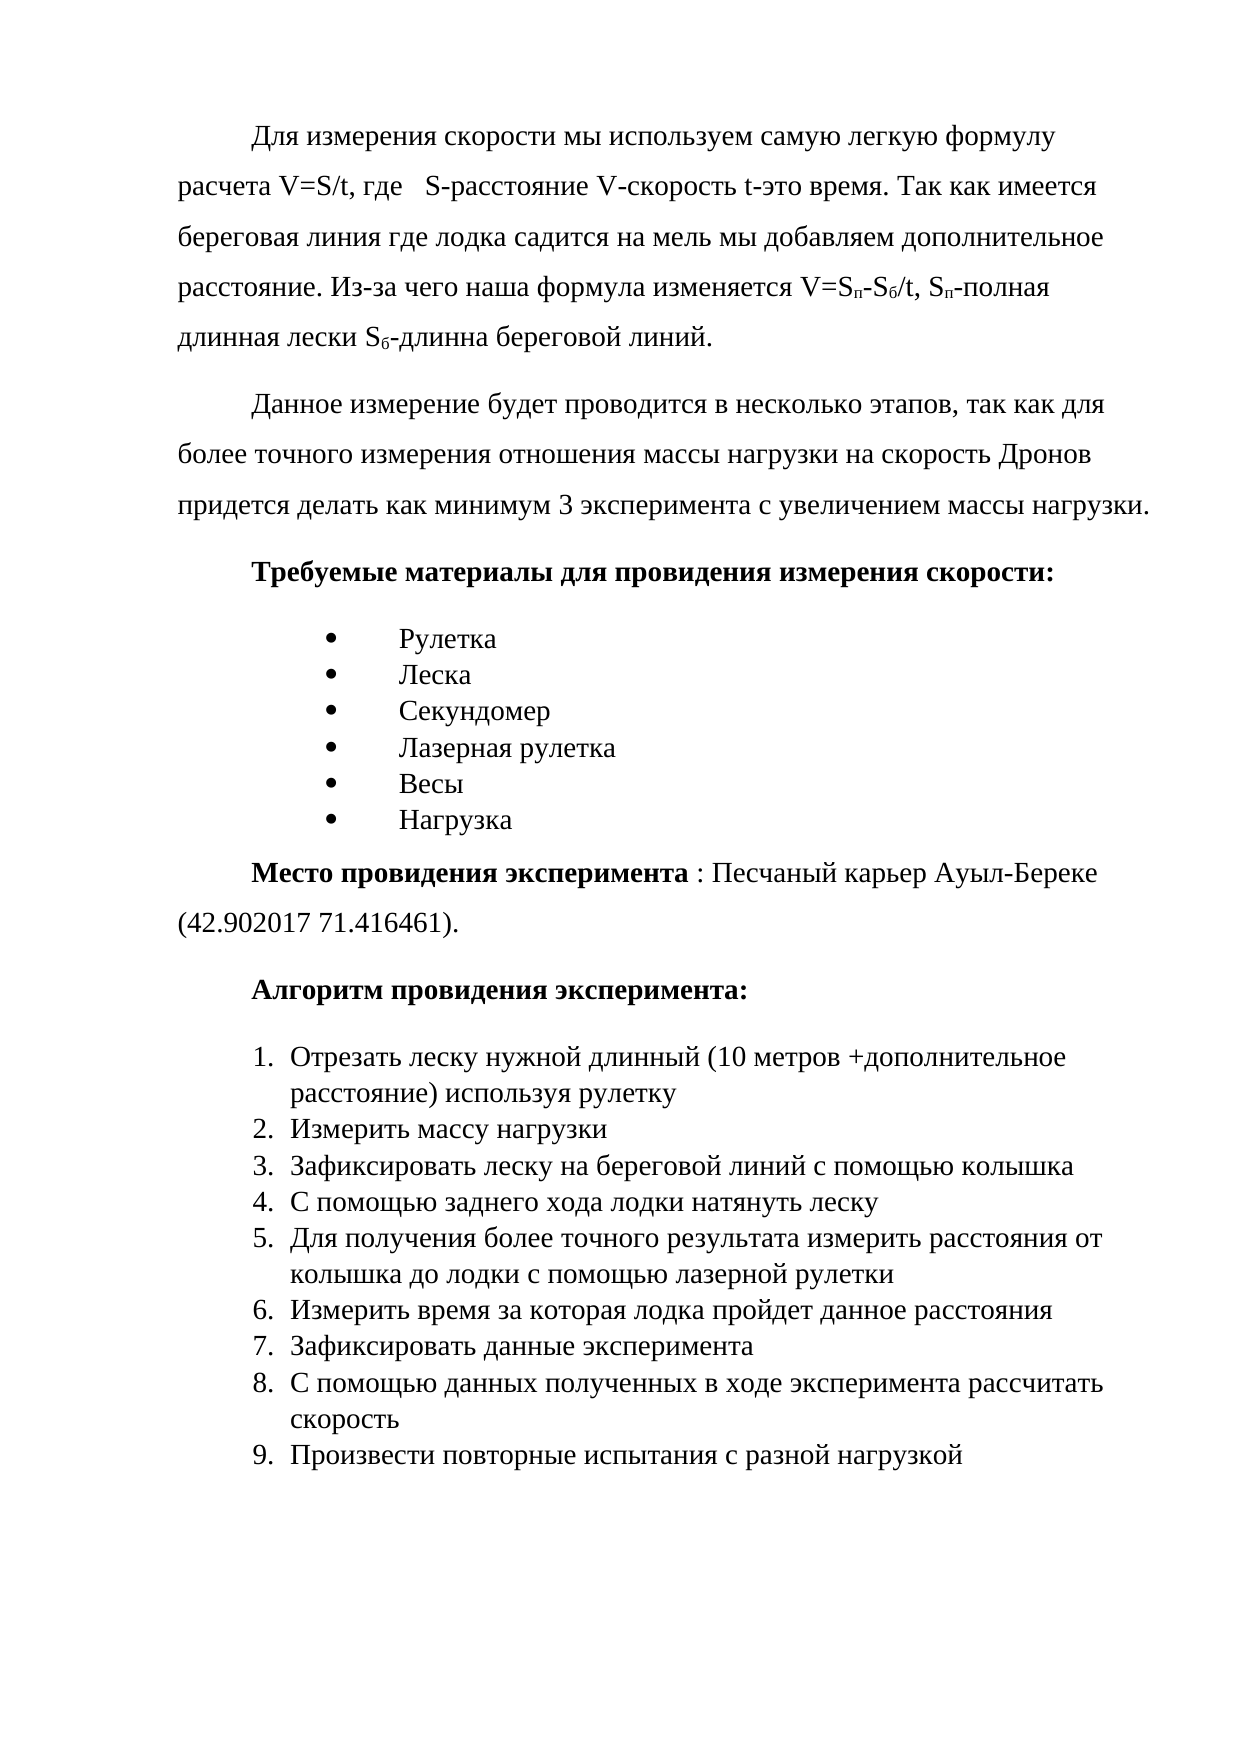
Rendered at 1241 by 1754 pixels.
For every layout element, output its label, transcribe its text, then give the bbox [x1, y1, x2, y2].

text Алгоритм провидения эксперимента: [177, 972, 1152, 1006]
text Место провидения эксперимента : Песчаный карьер Ауыл-Береке (42.902017 71.416461). [177, 855, 1152, 939]
list Секундомер [252, 693, 1152, 727]
list Отрезать леску нужной длинный (10 метров +дополнительное расстояние) используя рулетку [252, 1039, 1152, 1109]
list Для получения более точного результата измерить расстояния от колышка до лодки с помощью лазерной рулетки [252, 1220, 1152, 1290]
list Зафиксировать данные эксперимента [252, 1328, 1152, 1362]
text Требуемые материалы для провидения измерения скорости: [177, 554, 1152, 587]
list Лазерная рулетка [252, 730, 1152, 763]
list Леска [252, 657, 1152, 691]
list Измерить время за которая лодка пройдет данное расстояния [252, 1292, 1152, 1326]
list Весы [252, 766, 1152, 799]
list Зафиксировать леску на береговой линий с помощью колышка [252, 1148, 1152, 1181]
list С помощью данных полученных в ходе эксперимента рассчитать скорость [252, 1365, 1152, 1434]
text Данное измерение будет проводится в несколько этапов, так как для более точного измерения отношения массы нагрузки на скорость Дронов придется делать как минимум 3 эксперимента с увеличением массы нагрузки. [177, 386, 1152, 521]
list С помощью заднего хода лодки натянуть леску [252, 1184, 1152, 1217]
list Рулетка [252, 621, 1152, 654]
list Измерить массу нагрузки [252, 1112, 1152, 1145]
text Для измерения скорости мы используем самую легкую формулу расчета V=S/t, где S-расстояние V-скорость t-это время. Так как имеется береговая линия где лодка садится на мель мы добавляем дополнительное расстояние. Из-за чего наша формула изменяется V=Sп-Sб/t, Sп-полная длинная лески Sб-длинна береговой линий. [177, 118, 1152, 353]
list Произвести повторные испытания с разной нагрузкой [252, 1437, 1152, 1471]
list Нагрузка [252, 802, 1152, 836]
